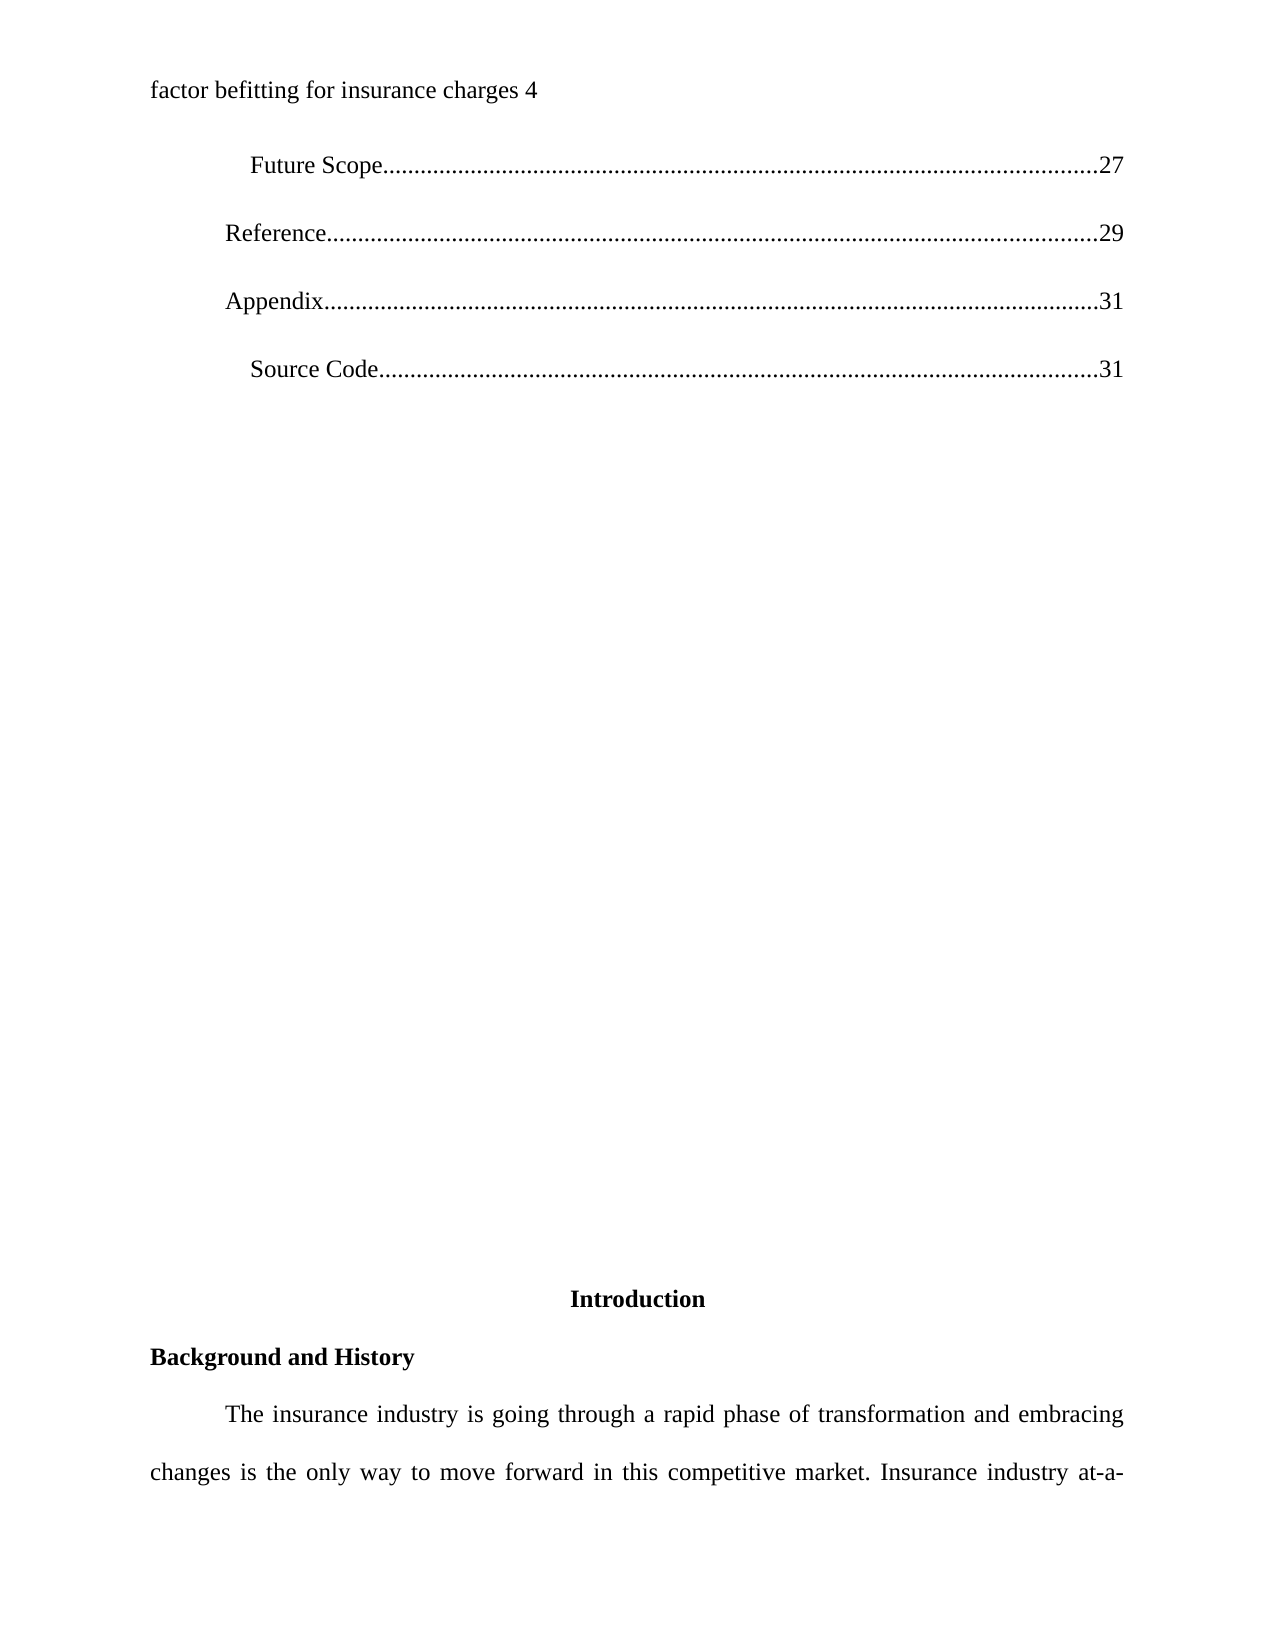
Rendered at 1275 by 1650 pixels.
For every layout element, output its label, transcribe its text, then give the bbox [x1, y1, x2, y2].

subtitle Background and History [150, 1342, 1125, 1370]
subtitle Introduction [150, 1284, 1125, 1313]
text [150, 1399, 1125, 1485]
